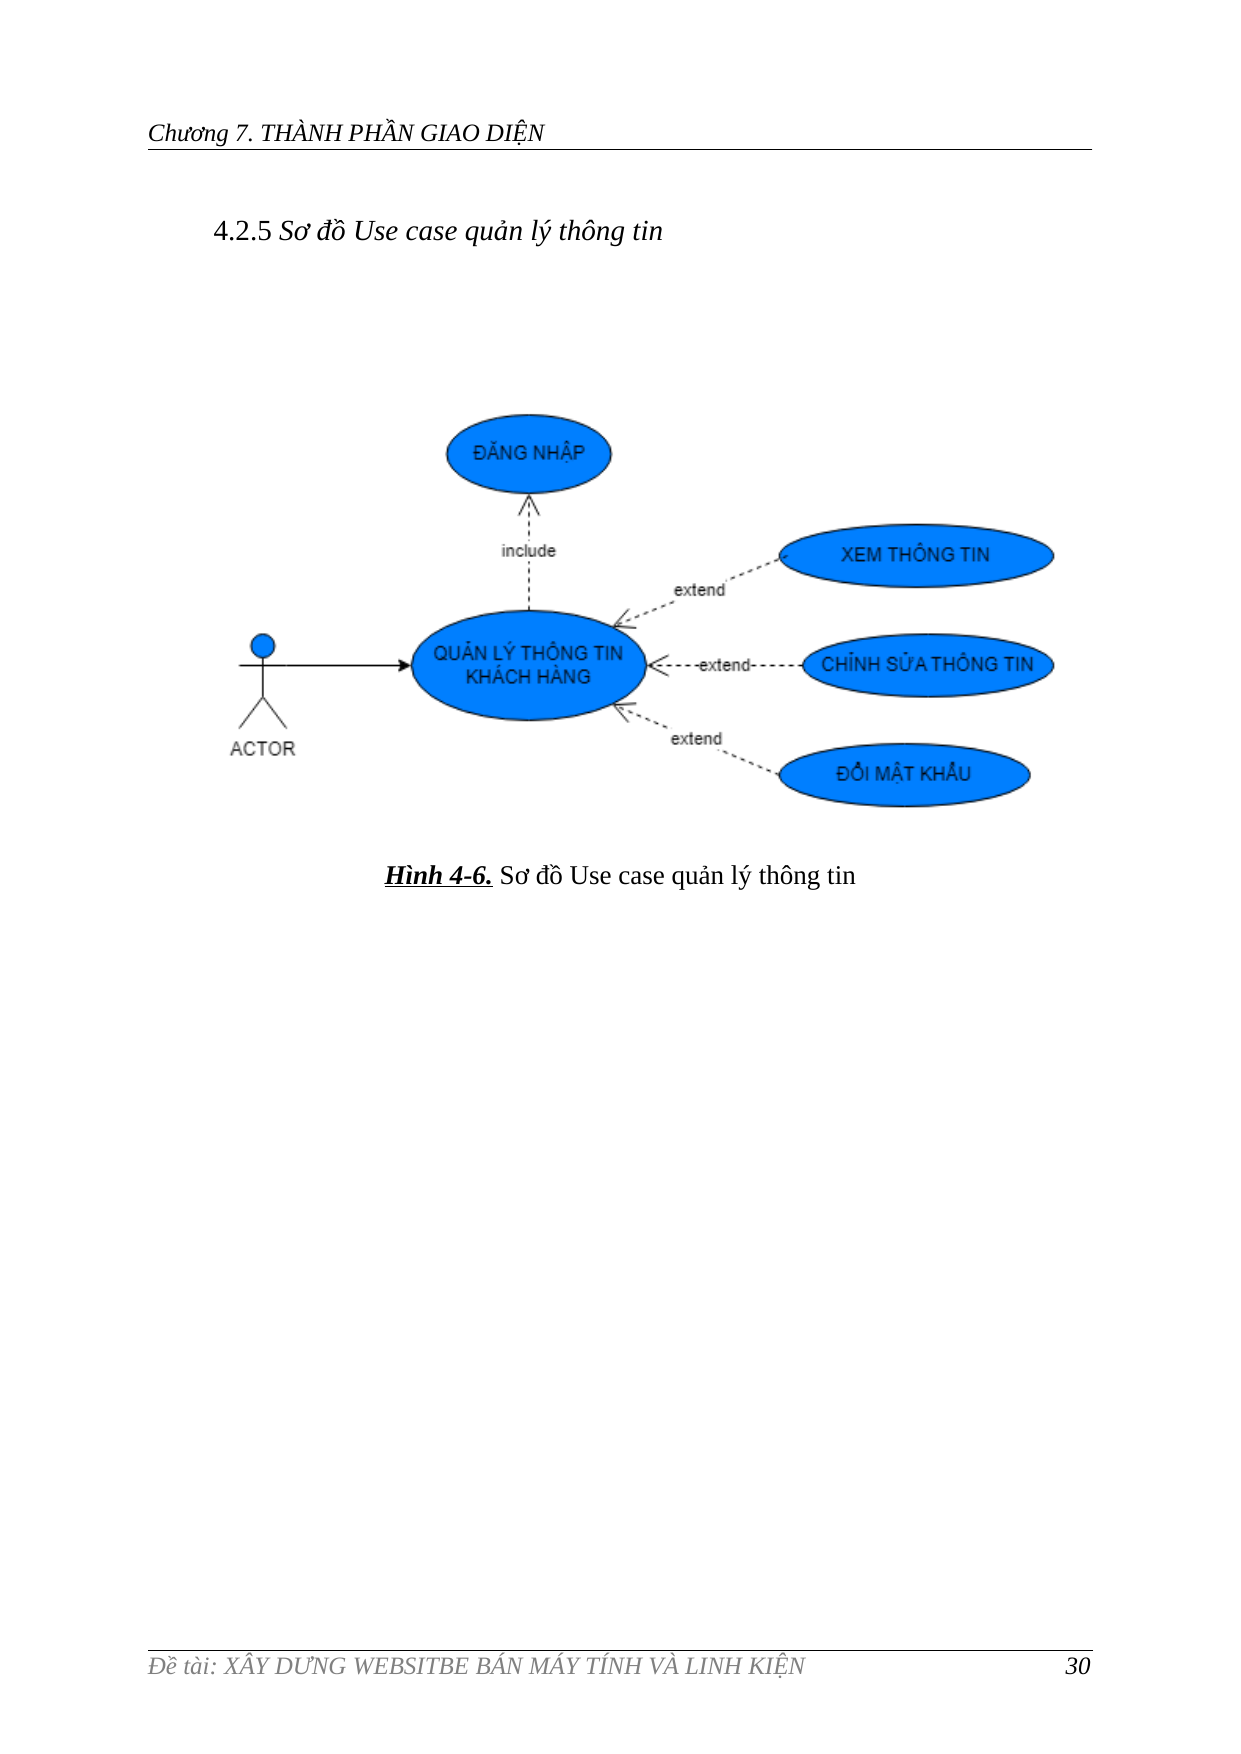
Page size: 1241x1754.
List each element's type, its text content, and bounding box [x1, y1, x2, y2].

picture [206, 391, 1078, 831]
text Hình 4-6. Sơ đồ Use case quản lý thông tin [355, 859, 1092, 890]
subtitle Sơ đồ Use case quản lý thông tin [213, 207, 1092, 248]
